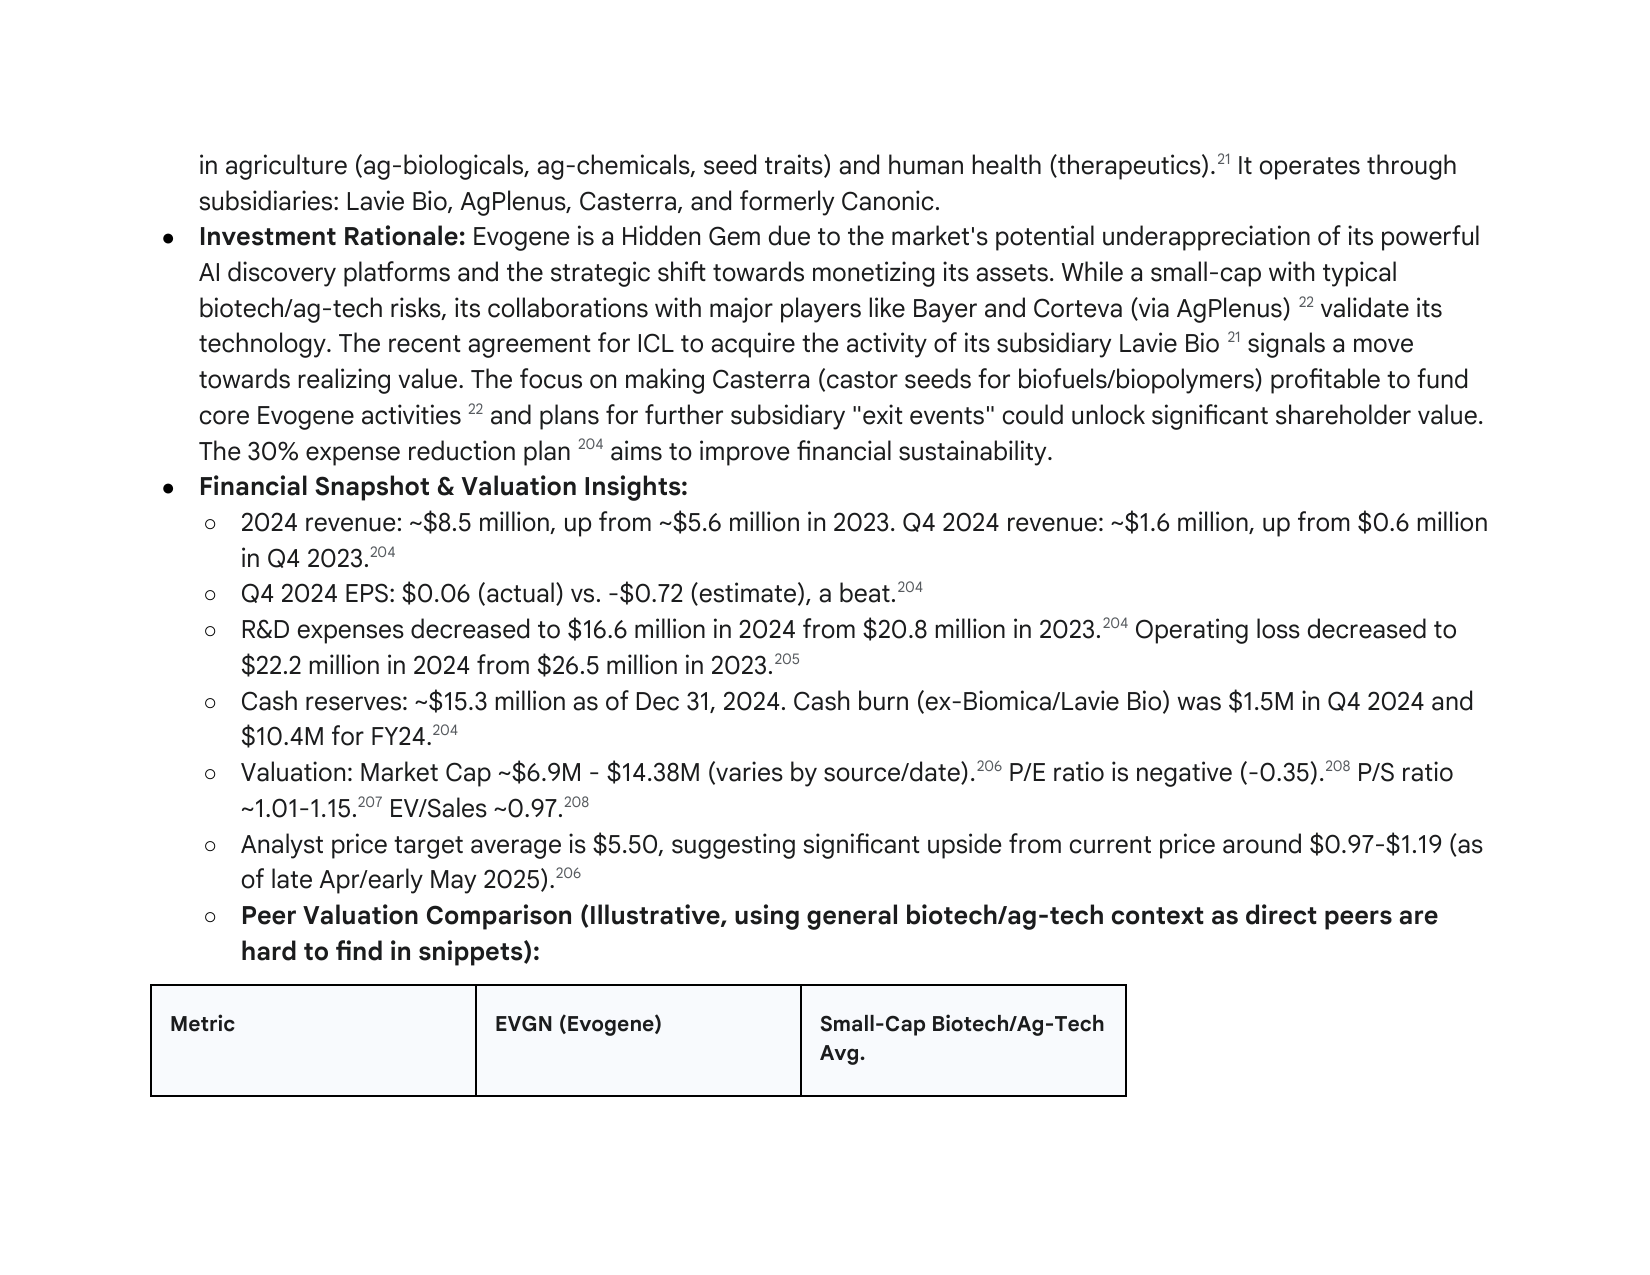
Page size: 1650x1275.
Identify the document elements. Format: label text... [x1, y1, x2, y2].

list Cash reserves: ~$15.3 million as of Dec 31, 2024. Cash burn (ex-Biomica/Lavie Bio) was $1.5M in Q4 2024 and $10.4M for FY24.204 [203, 686, 1500, 753]
list Peer Valuation Comparison (Illustrative, using general biotech/ag-tech context as direct peers are hard to find in snippets): [203, 900, 1500, 967]
list Investment Rationale: Evogene is a Hidden Gem due to the market's potential underappreciation of its powerful AI discovery platforms and the strategic shift towards monetizing its assets. While a small-cap with typical biotech/ag-tech risks, its collaborations with major players like Bayer and Corteva (via AgPlenus) 22 validate its technology. The recent agreement for ICL to acquire the activity of its subsidiary Lavie Bio 21 signals a move towards realizing value. The focus on making Casterra (castor seeds for biofuels/biopolymers) profitable to fund core Evogene activities 22 and plans for further subsidiary "exit events" could unlock significant shareholder value. The 30% expense reduction plan 204 aims to improve financial sustainability. [161, 221, 1500, 467]
table_header EVGN (Evogene) [477, 986, 800, 1095]
list R&D expenses decreased to $16.6 million in 2024 from $20.8 million in 2023.204 Operating loss decreased to $22.2 million in 2024 from $26.5 million in 2023.205 [203, 614, 1500, 682]
table_header Metric [152, 986, 475, 1095]
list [161, 150, 1500, 217]
list Valuation: Market Cap ~$6.9M - $14.38M (varies by source/date).206 P/E ratio is negative (-0.35).208 P/S ratio ~1.01-1.15.207 EV/Sales ~0.97.208 [203, 757, 1500, 824]
list Financial Snapshot & Valuation Insights: [161, 472, 1500, 503]
table_header Small-Cap Biotech/Ag-Tech Avg. [802, 986, 1125, 1095]
list Q4 2024 EPS: $0.06 (actual) vs. -$0.72 (estimate), a beat.204 [203, 579, 1500, 610]
list Analyst price target average is $5.50, suggesting significant upside from current price around $0.97-$1.19 (as of late Apr/early May 2025).206 [203, 829, 1500, 896]
list 2024 revenue: ~$8.5 million, up from ~$5.6 million in 2023. Q4 2024 revenue: ~$1.6 million, up from $0.6 million in Q4 2023.204 [203, 507, 1500, 574]
